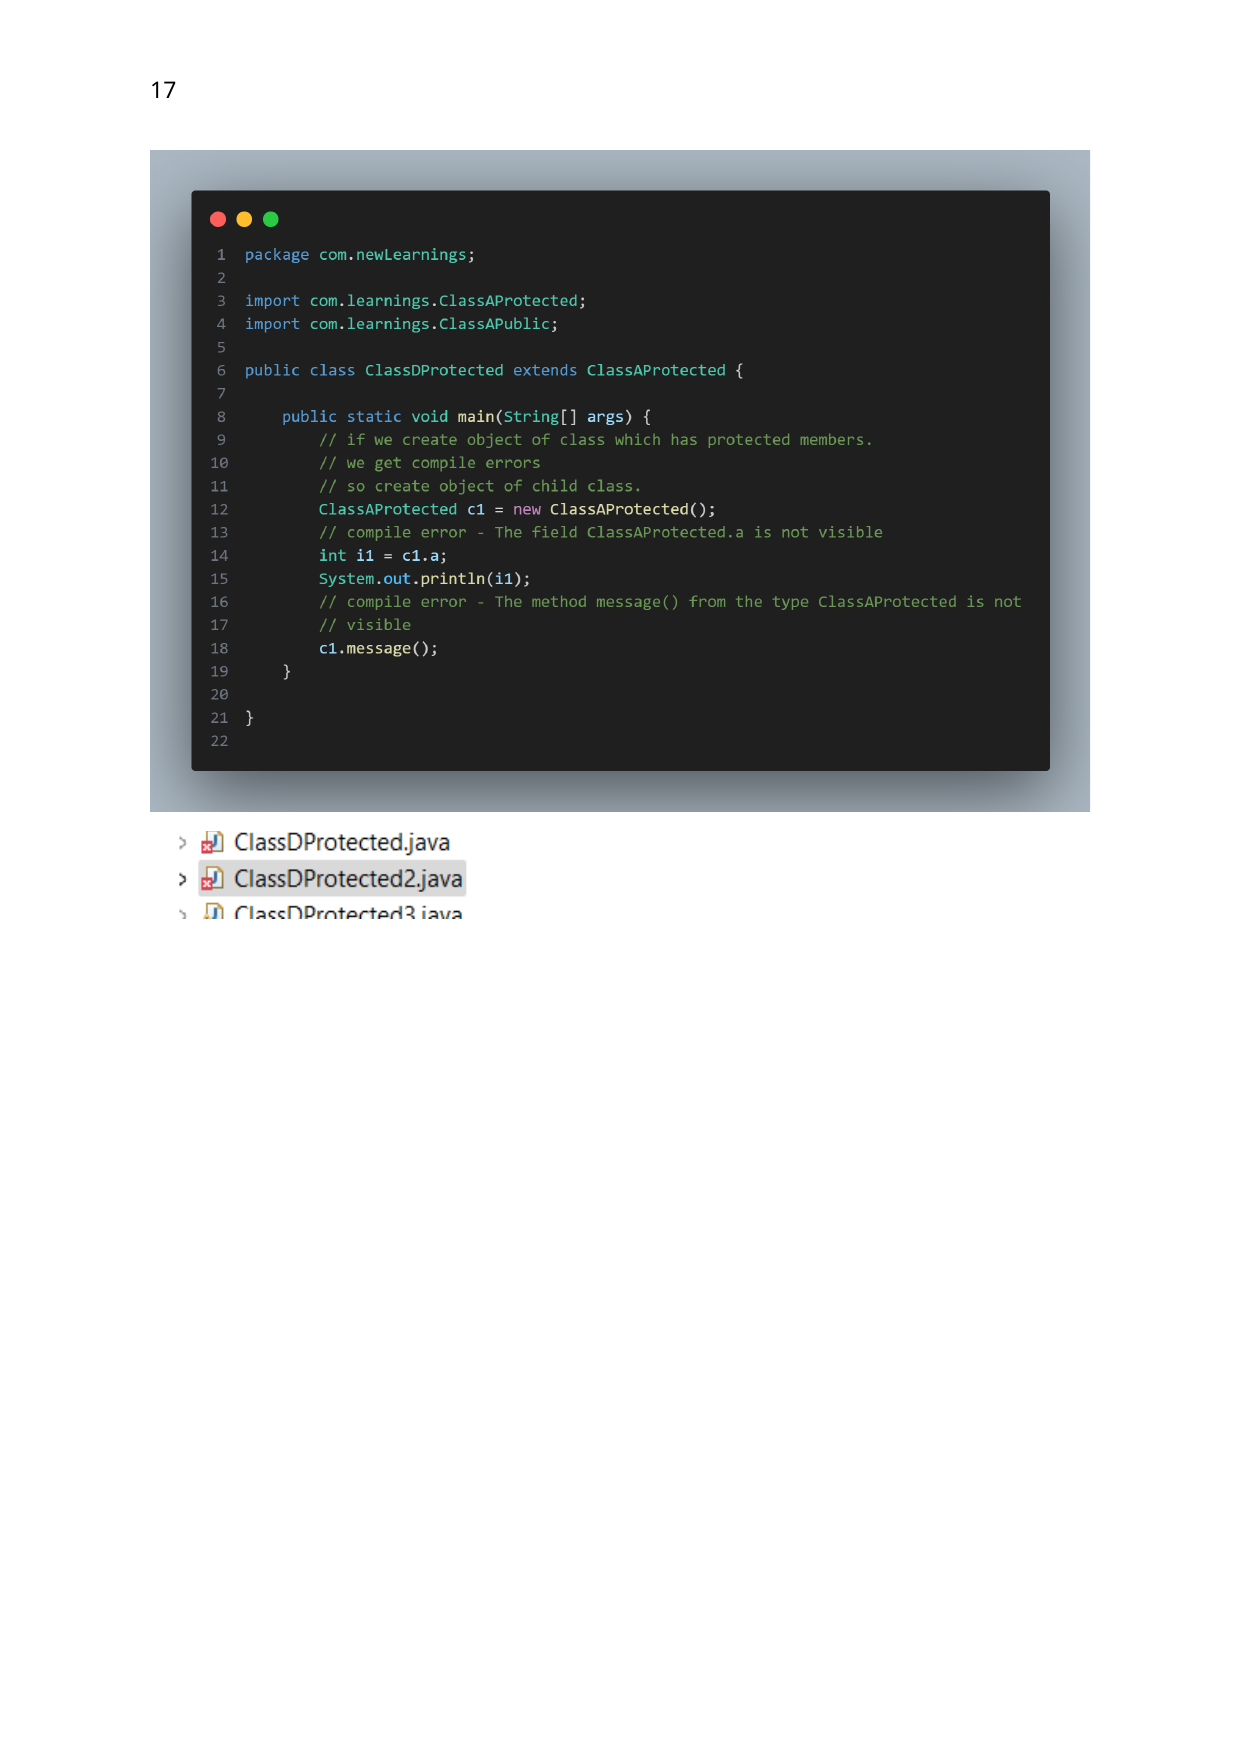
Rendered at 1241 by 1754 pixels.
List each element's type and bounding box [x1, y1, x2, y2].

picture [150, 150, 1091, 812]
picture [150, 831, 512, 919]
